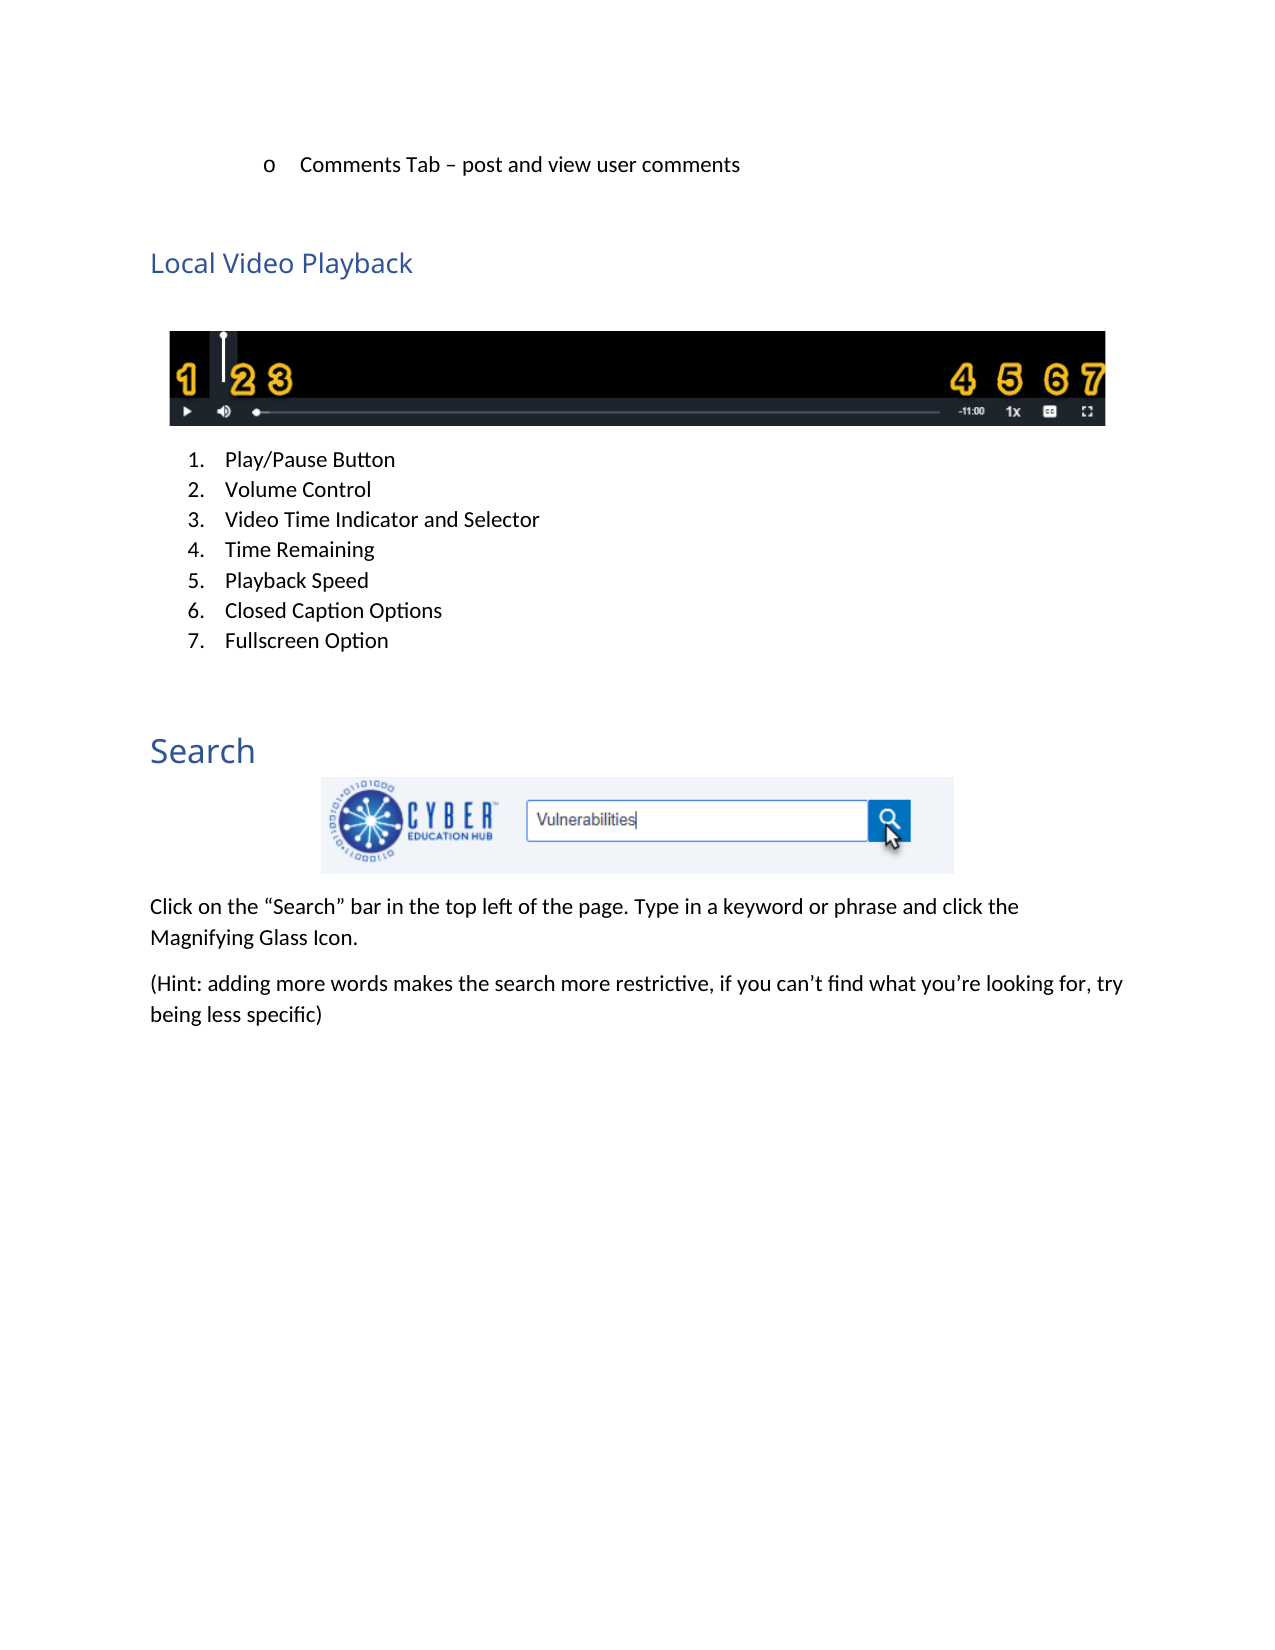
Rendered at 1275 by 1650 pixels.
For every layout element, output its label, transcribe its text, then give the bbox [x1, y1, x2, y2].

list Time Remaining [187, 536, 1125, 563]
subtitle Search [150, 728, 1125, 774]
text Click on the “Search” bar in the top left of the page. Type in a keyword or phrase and click the Magnifying Glass Icon. [150, 892, 1125, 951]
list Volume Control [187, 475, 1125, 503]
subtitle Local Video Playback [150, 245, 1125, 282]
list Play/Pause Button [187, 445, 1125, 473]
picture [321, 777, 954, 874]
list Comments Tab – post and view user comments [262, 150, 1125, 179]
list Fullscreen Option [187, 626, 1125, 654]
list Video Time Indicator and Selector [187, 505, 1125, 533]
text (Hint: adding more words makes the search more restrictive, if you can’t find what you’re looking for, try being less specific) [150, 969, 1125, 1028]
list Closed Caption Options [187, 596, 1125, 624]
list Playback Speed [187, 566, 1125, 594]
picture [169, 331, 1106, 426]
